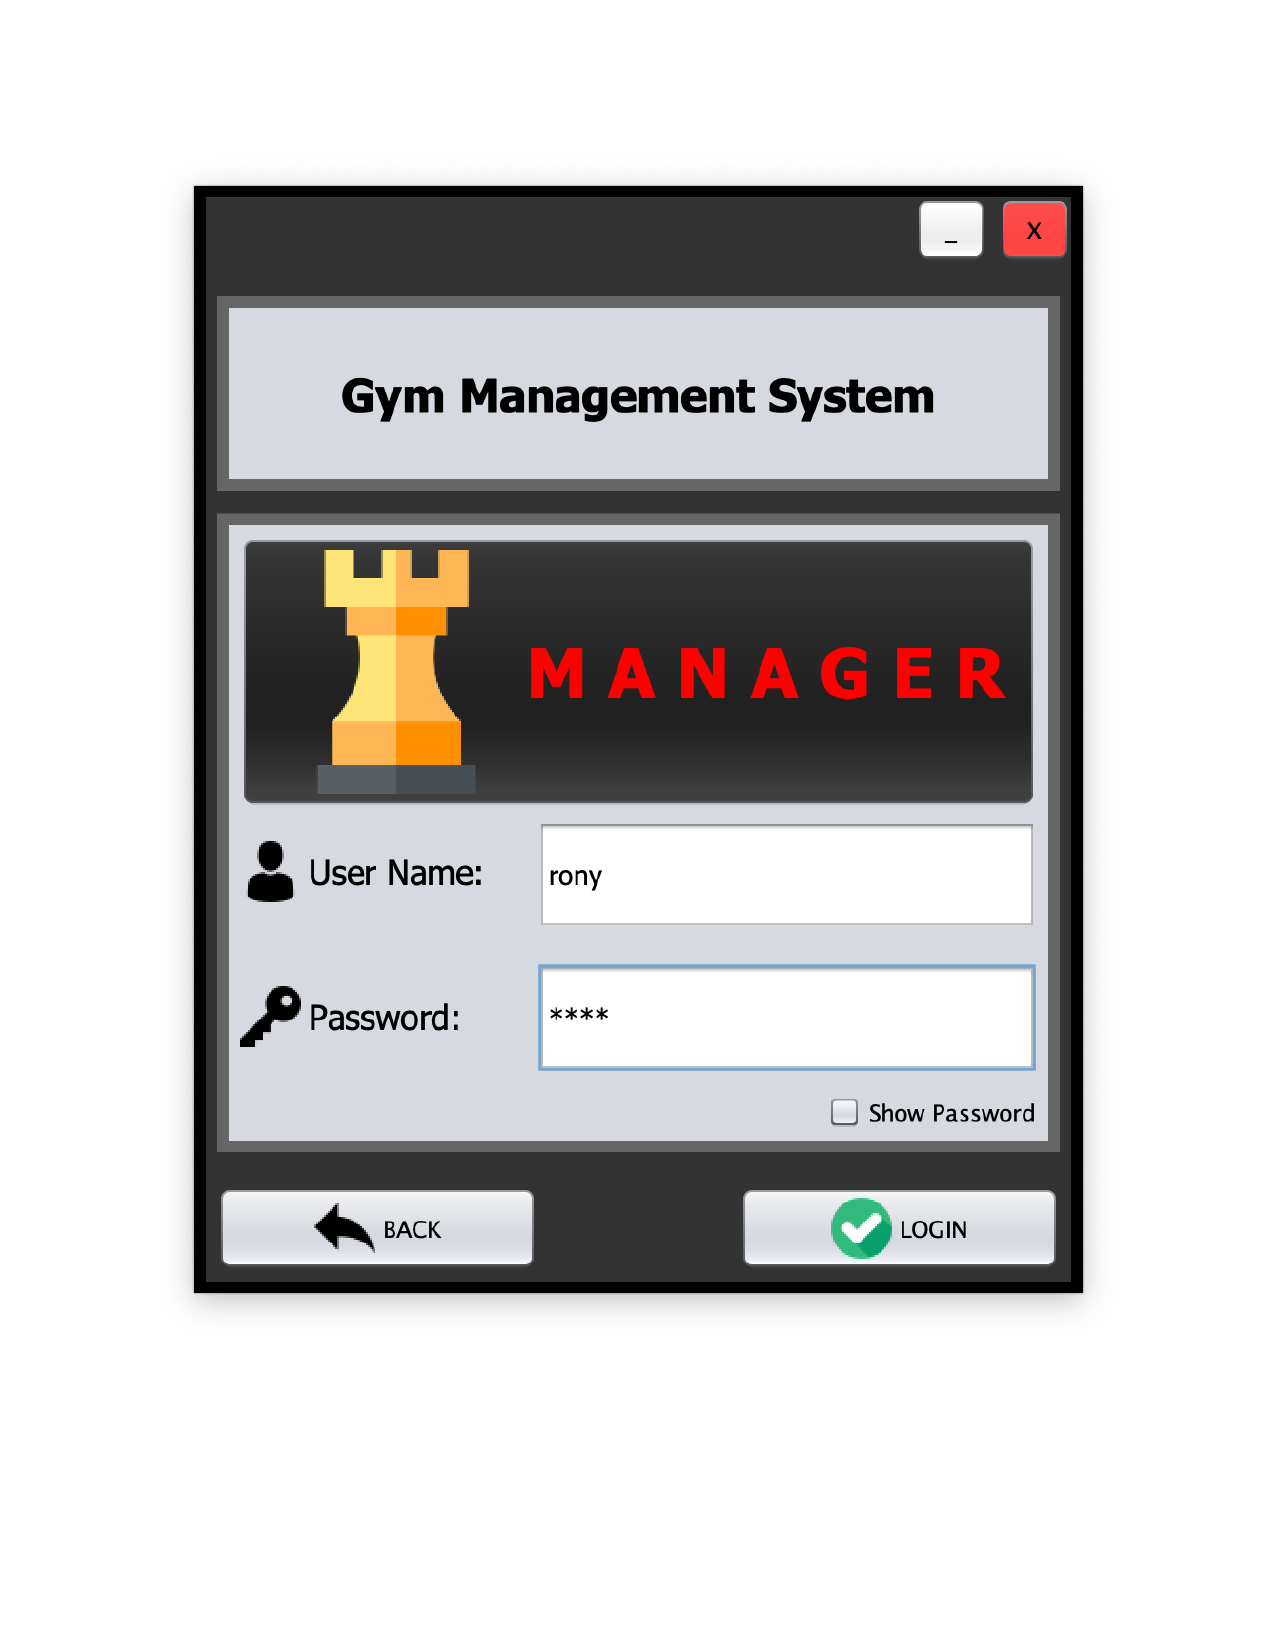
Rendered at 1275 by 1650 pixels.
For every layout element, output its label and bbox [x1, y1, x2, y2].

picture [150, 150, 1125, 1344]
